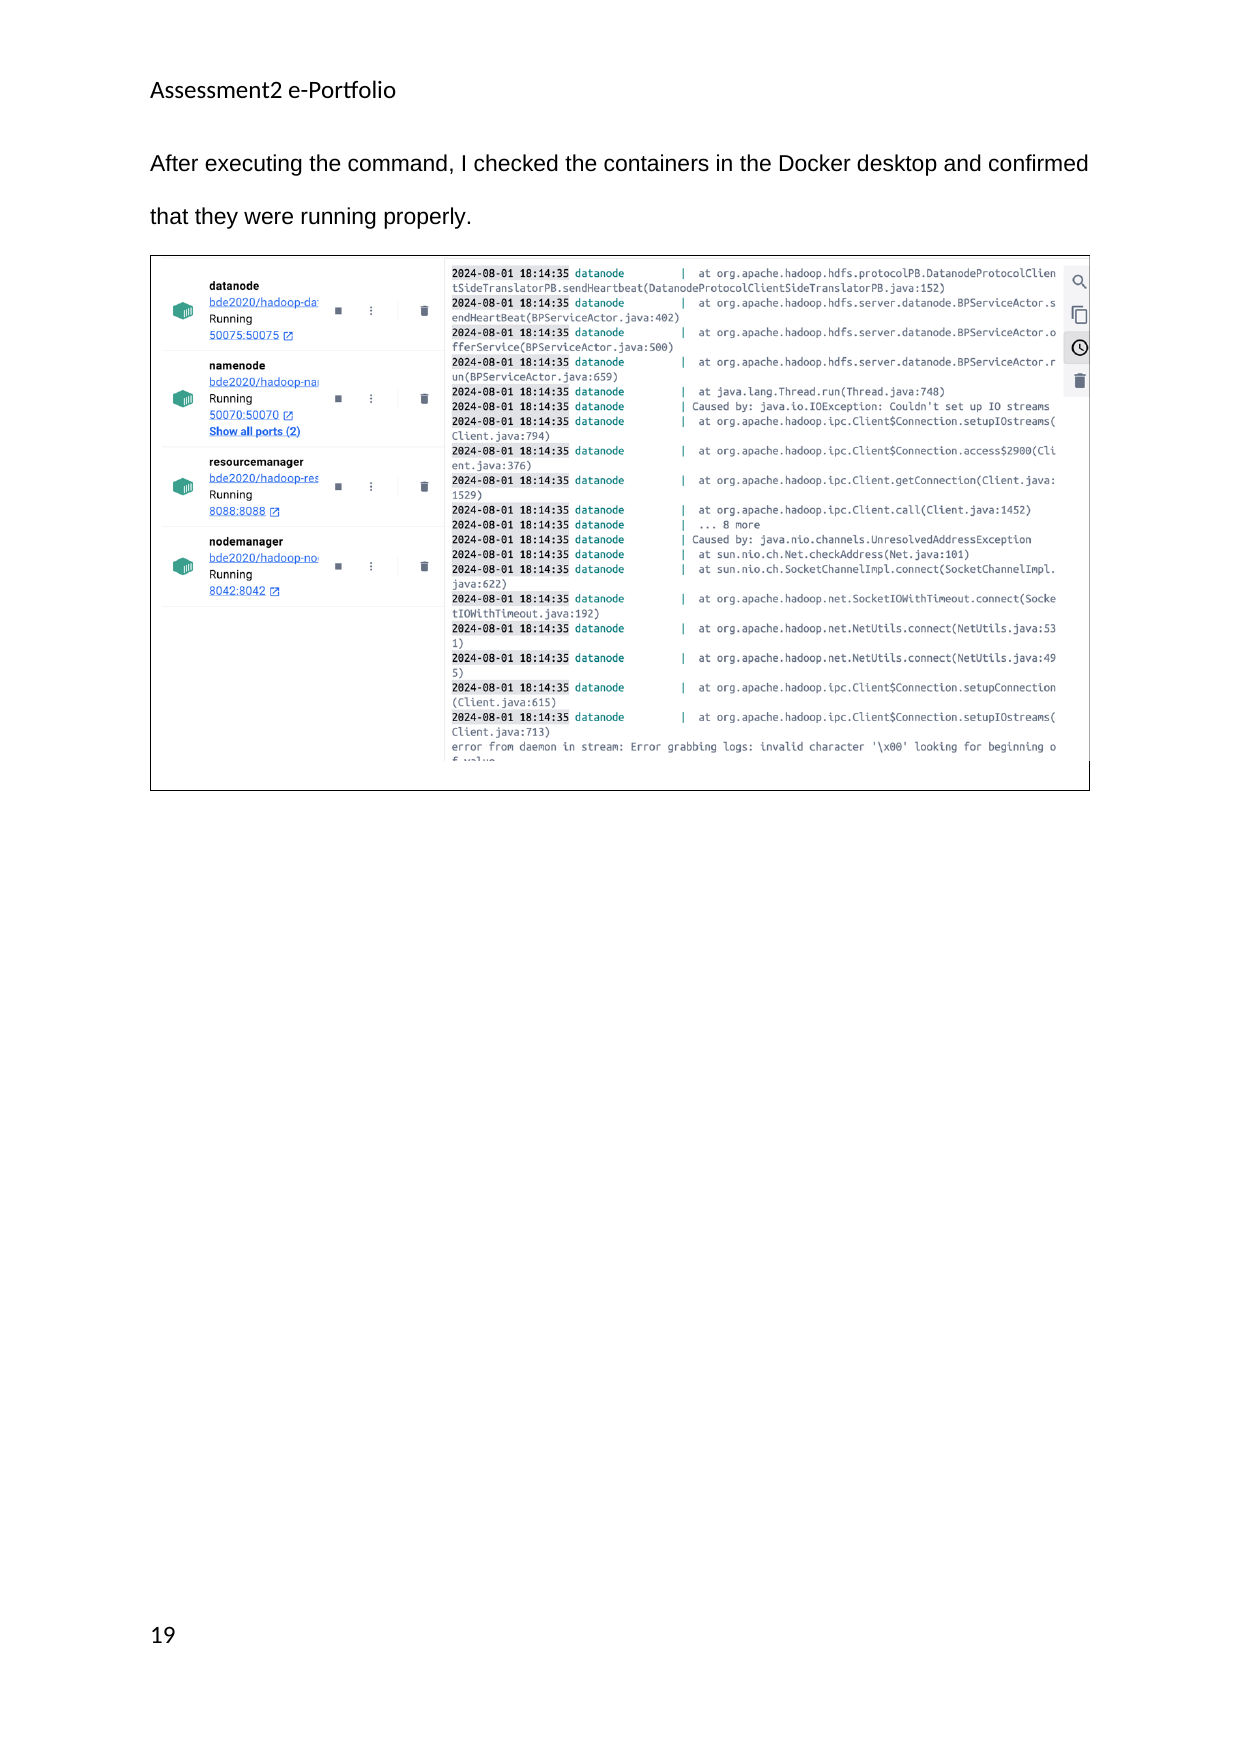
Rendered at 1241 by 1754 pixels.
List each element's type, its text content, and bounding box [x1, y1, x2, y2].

text After executing the command, I checked the containers in the Docker desktop and confirmed that they were running properly. [150, 150, 1090, 229]
picture [161, 256, 1090, 761]
table_header [151, 256, 1089, 790]
